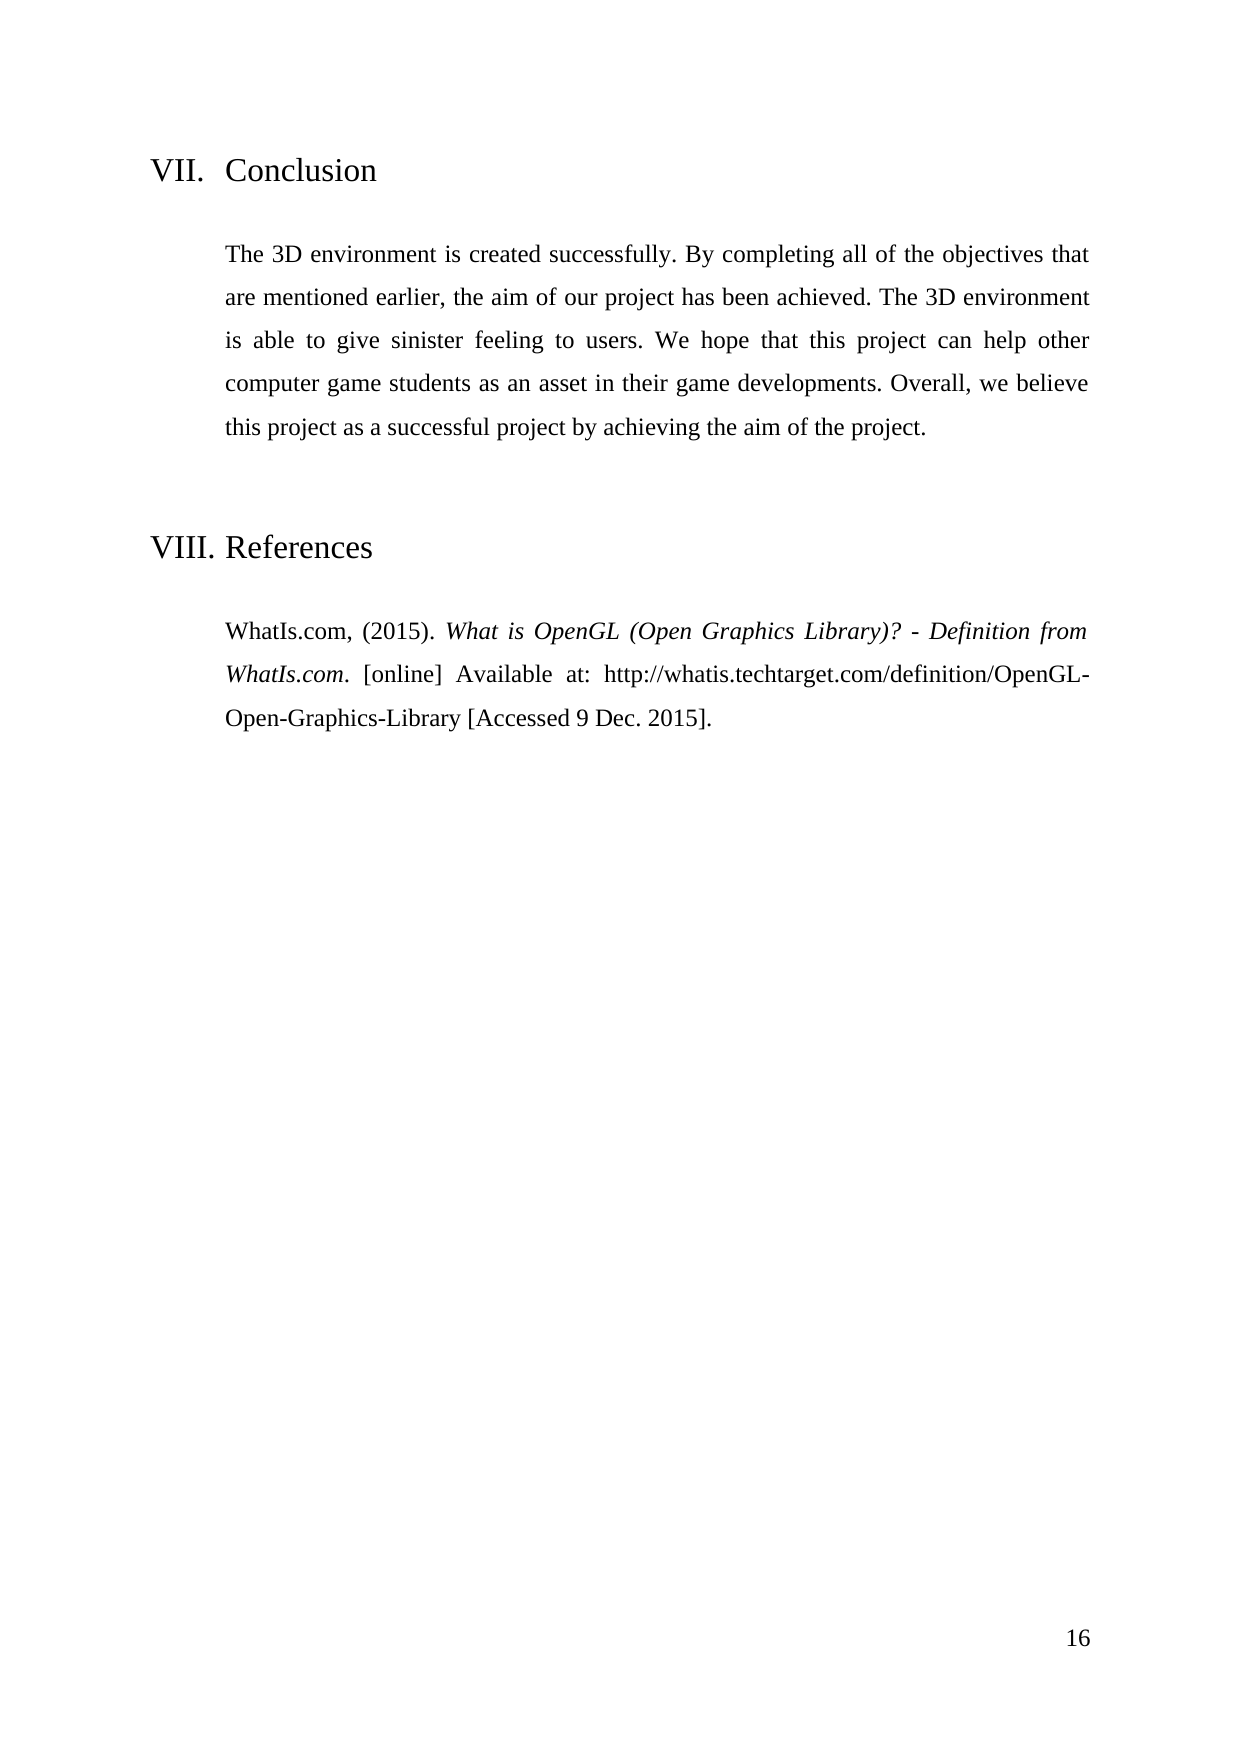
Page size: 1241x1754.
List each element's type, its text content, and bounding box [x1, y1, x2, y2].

text WhatIs.com, (2015). What is OpenGL (Open Graphics Library)? - Definition from WhatIs.com. [online] Available at: http://whatis.techtarget.com/definition/OpenGL-Open-Graphics-Library [Accessed 9 Dec. 2015]. [225, 616, 1090, 731]
subtitle References [150, 527, 1090, 566]
text The 3D environment is created successfully. By completing all of the objectives that are mentioned earlier, the aim of our project has been achieved. The 3D environment is able to give sinister feeling to users. We hope that this project can help other computer game students as an asset in their game developments. Overall, we believe this project as a successful project by achieving the aim of the project. [225, 239, 1090, 440]
subtitle Conclusion [150, 150, 1090, 188]
